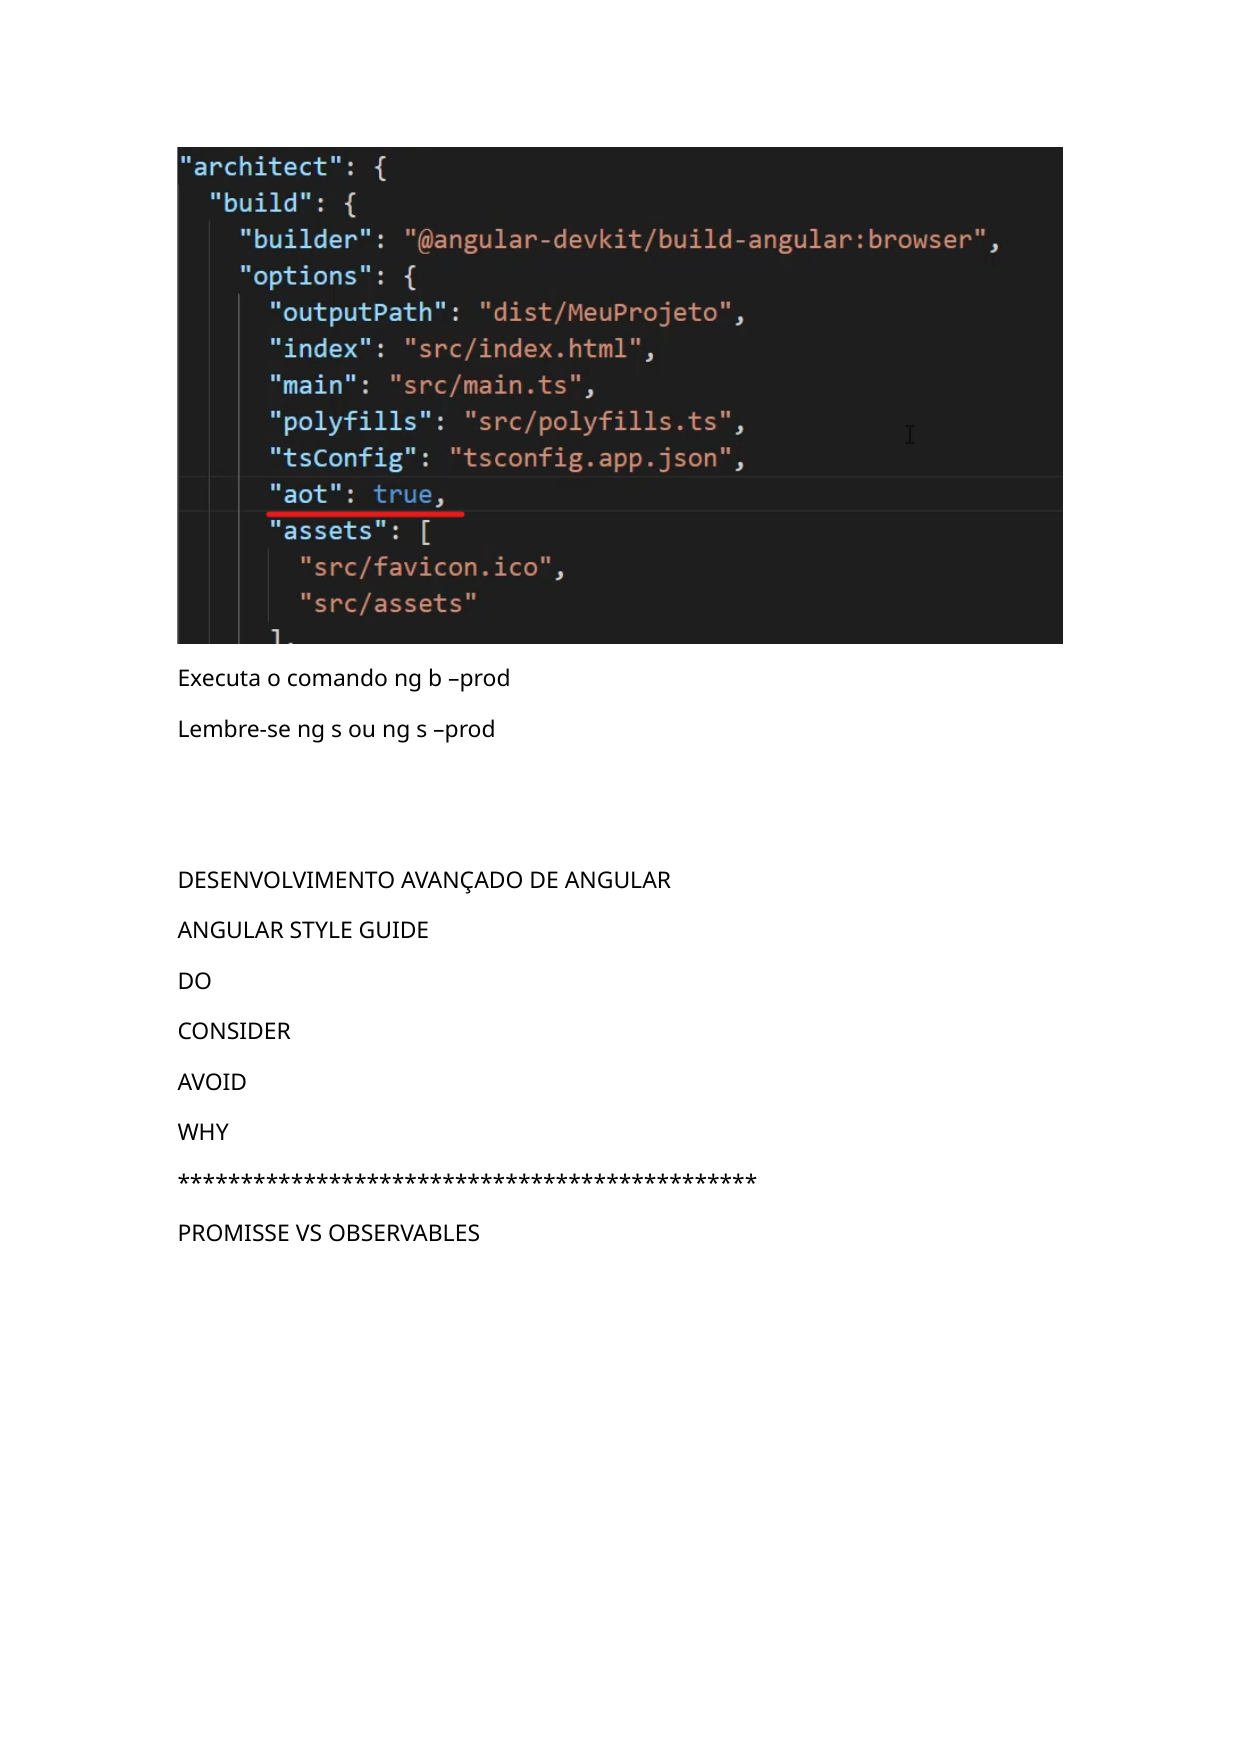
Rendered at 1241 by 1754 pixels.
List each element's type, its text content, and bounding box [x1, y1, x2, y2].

text DESENVOLVIMENTO AVANÇADO DE ANGULAR [177, 864, 1063, 895]
text PROMISSE VS OBSERVABLES [177, 1217, 1063, 1248]
text ANGULAR STYLE GUIDE [177, 914, 1063, 946]
picture [177, 147, 1063, 644]
text Executa o comando ng b –prod [177, 662, 1063, 694]
text ********************************************** [177, 1167, 1063, 1198]
text AVOID [177, 1066, 1063, 1097]
text WHY [177, 1116, 1063, 1147]
text Lembre-se ng s ou ng s –prod [177, 713, 1063, 744]
text DO [177, 965, 1063, 996]
text CONSIDER [177, 1015, 1063, 1047]
